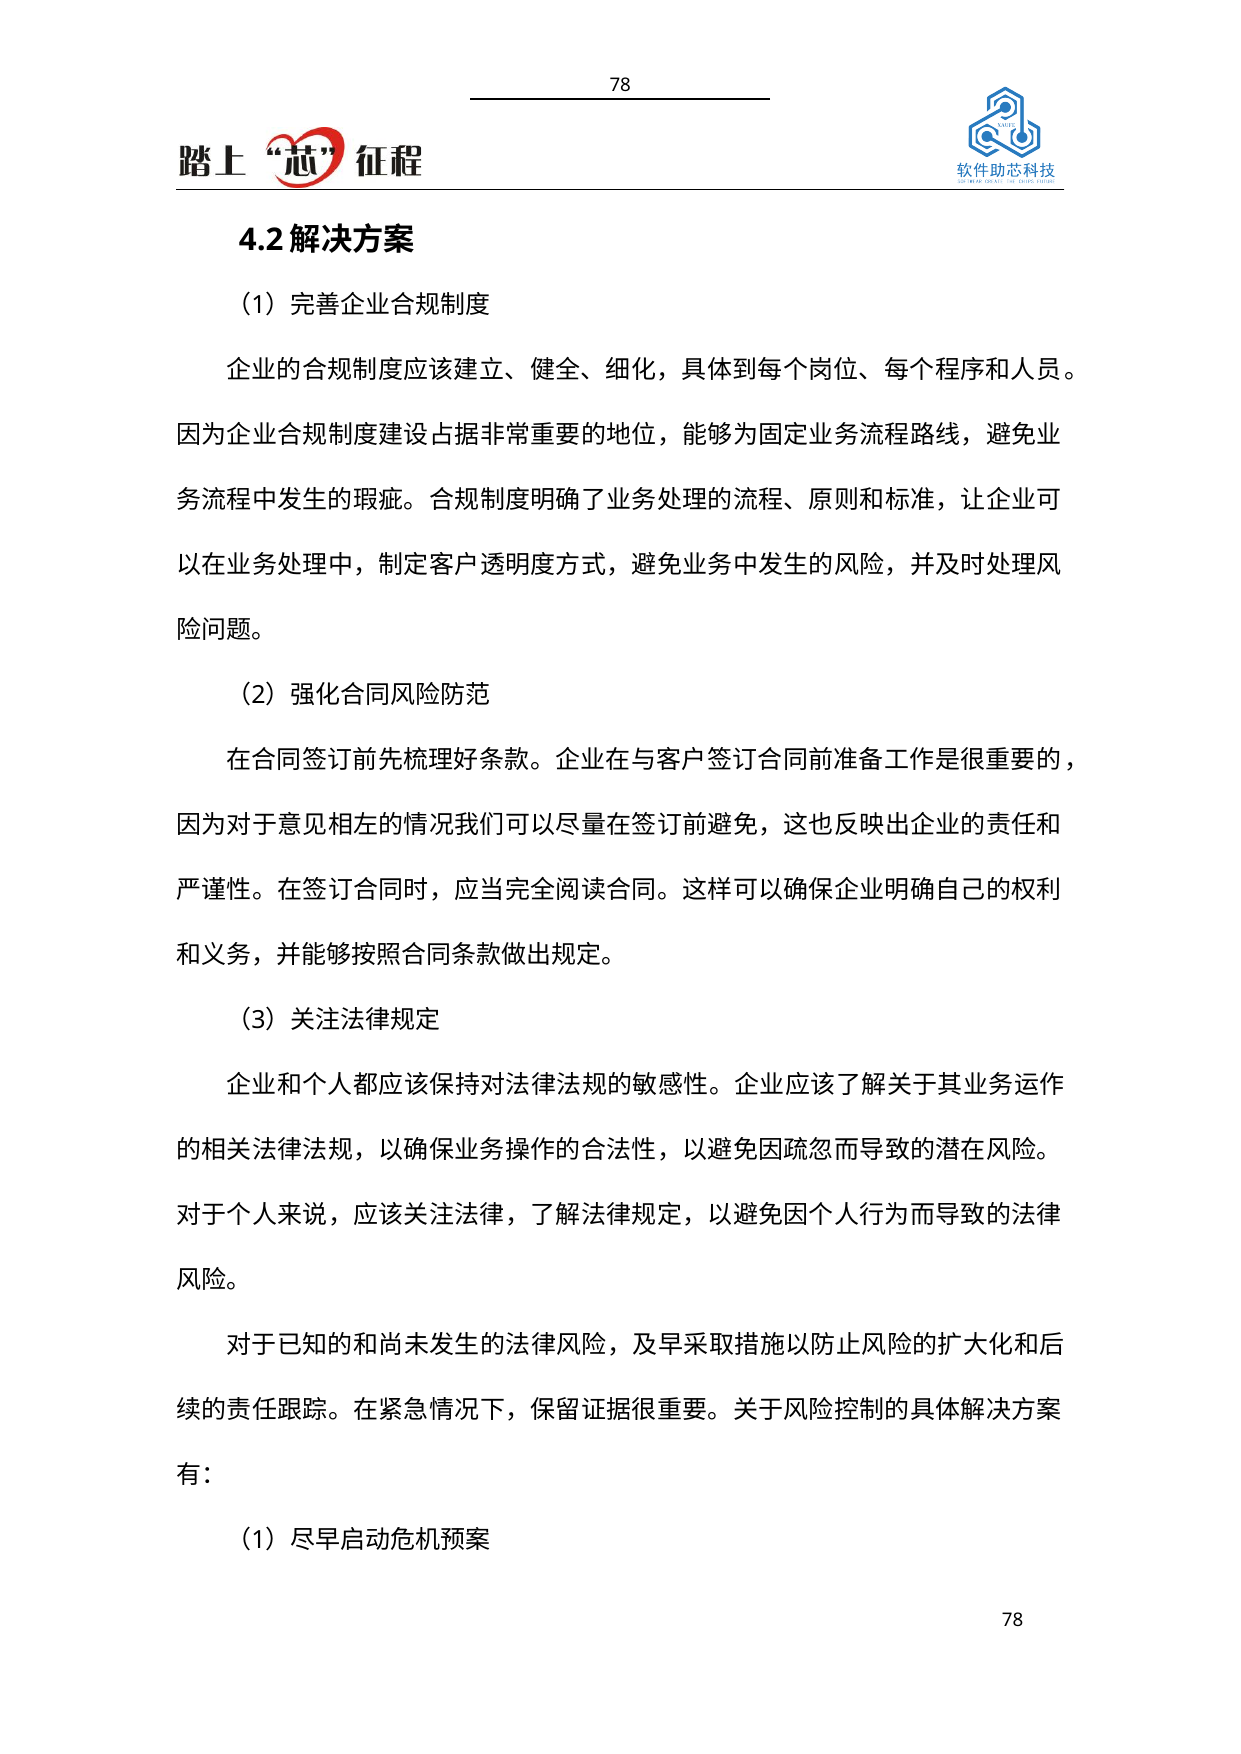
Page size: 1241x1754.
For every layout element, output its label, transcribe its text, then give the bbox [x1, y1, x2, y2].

text （1）完善企业合规制度 [176, 270, 1064, 335]
text 对于已知的和尚未发生的法律风险，及早采取措施以防止风险的扩大化和后续的责任跟踪。在紧急情况下，保留证据很重要。关于风险控制的具体解决方案有： [176, 1310, 1064, 1505]
text （2）强化合同风险防范 [176, 660, 1064, 725]
text 企业和个人都应该保持对法律法规的敏感性。企业应该了解关于其业务运作的相关法律法规，以确保业务操作的合法性，以避免因疏忽而导致的潜在风险。对于个人来说，应该关注法律，了解法律规定，以避免因个人行为而导致的法律风险。 [176, 1050, 1064, 1310]
picture [945, 83, 1065, 187]
text （3）关注法律规定 [176, 985, 1064, 1050]
text 在合同签订前先梳理好条款。企业在与客户签订合同前准备工作是很重要的，因为对于意见相左的情况我们可以尽量在签订前避免，这也反映出企业的责任和严谨性。在签订合同时，应当完全阅读合同。这样可以确保企业明确自己的权利和义务，并能够按照合同条款做出规定。 [176, 725, 1064, 985]
subtitle 4.2解决方案 [176, 205, 1064, 270]
text （1）尽早启动危机预案 [176, 1505, 1064, 1570]
picture [178, 127, 422, 188]
text 企业的合规制度应该建立、健全、细化，具体到每个岗位、每个程序和人员。因为企业合规制度建设占据非常重要的地位，能够为固定业务流程路线，避免业务流程中发生的瑕疵。合规制度明确了业务处理的流程、原则和标准，让企业可以在业务处理中，制定客户透明度方式，避免业务中发生的风险，并及时处理风险问题。 [176, 335, 1064, 660]
